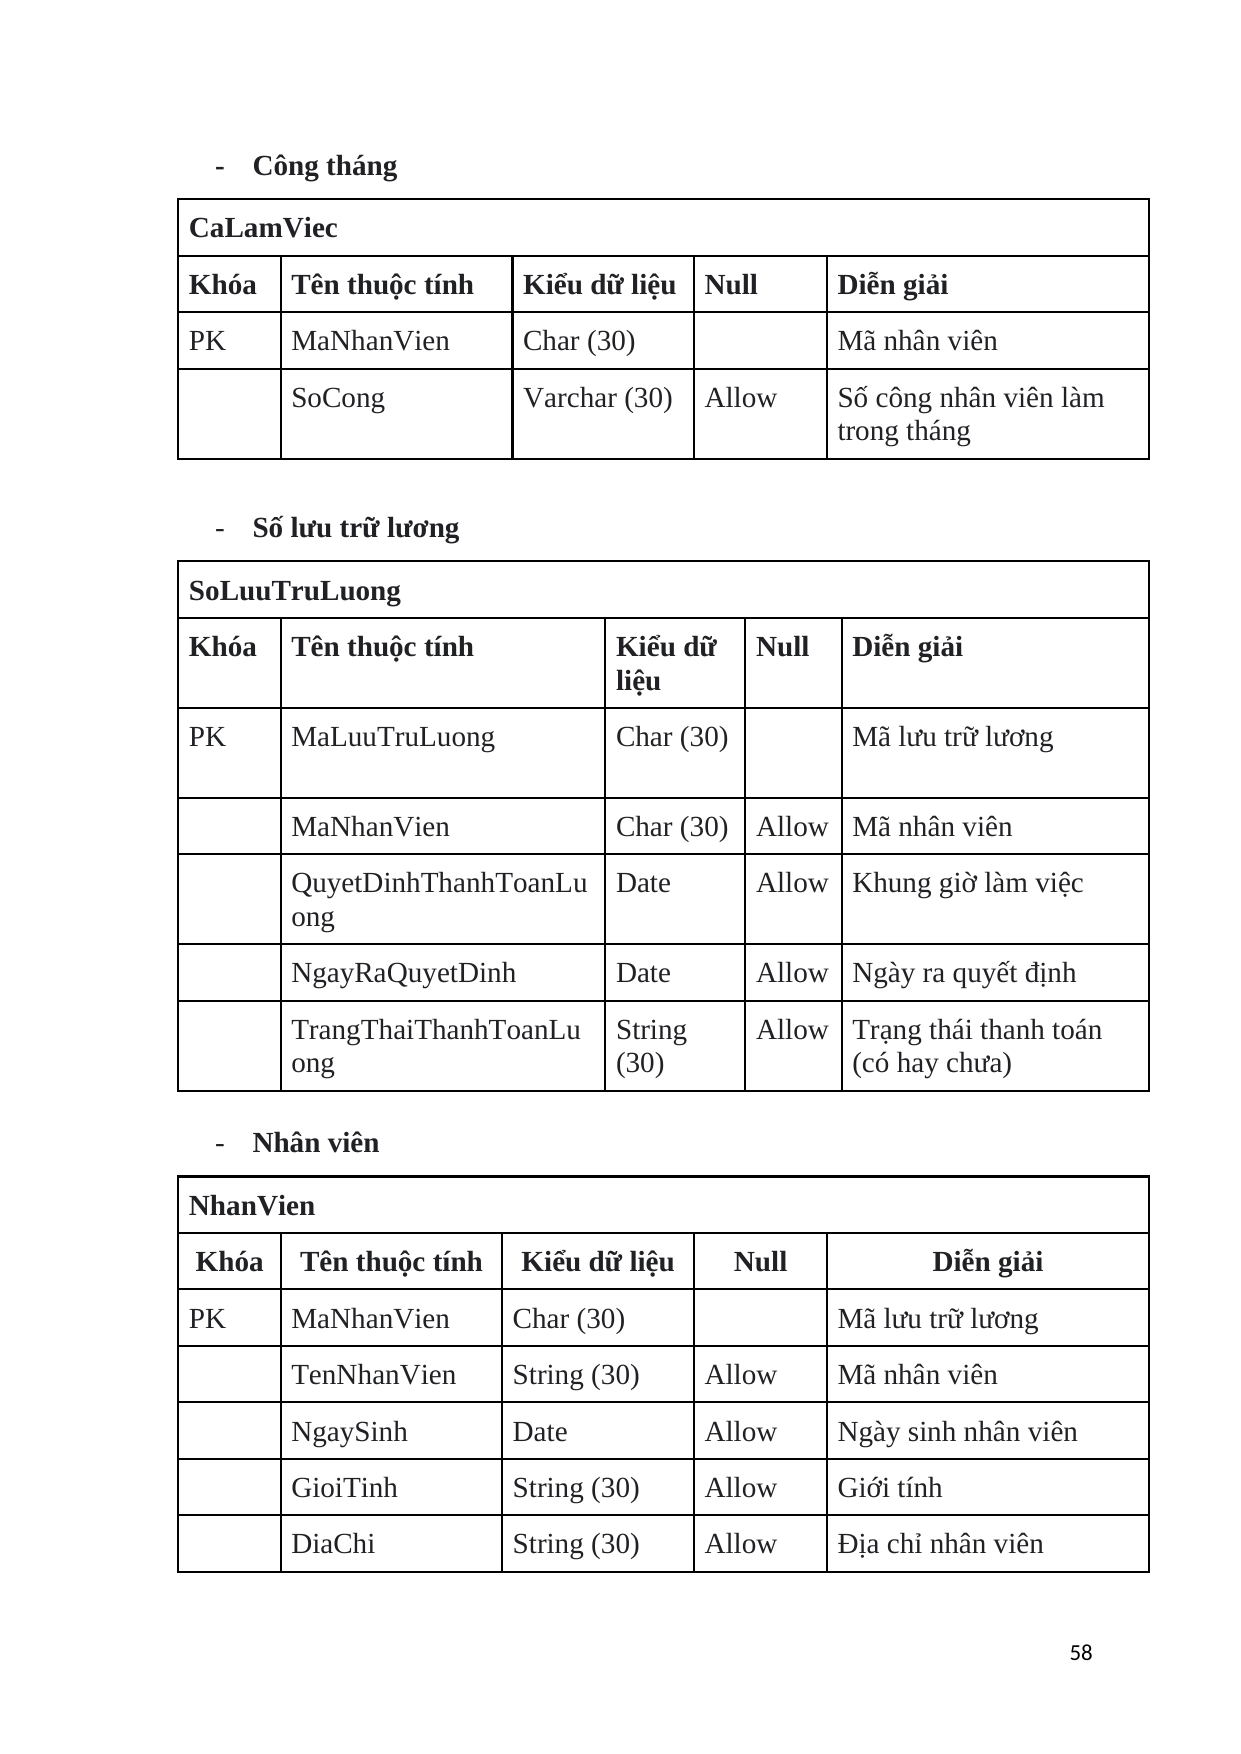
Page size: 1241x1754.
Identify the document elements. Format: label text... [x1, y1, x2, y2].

table_cell Varchar (30) [514, 370, 693, 457]
table_cell Char (30) [606, 709, 744, 797]
table_cell PK [179, 1290, 280, 1345]
list Nhân viên [215, 1125, 1092, 1159]
table_cell [179, 1347, 280, 1401]
table_cell Ngày sinh nhân viên [828, 1403, 1148, 1458]
table_cell Khóa [179, 1234, 280, 1288]
table_cell NgayRaQuyetDinh [282, 945, 604, 999]
table_cell MaNhanVien [282, 1290, 501, 1345]
table_cell String (30) [503, 1347, 693, 1401]
table_cell Mã lưu trữ lương [843, 709, 1148, 797]
table_cell TenNhanVien [282, 1347, 501, 1401]
table_cell Allow [695, 1516, 826, 1571]
table_cell [179, 799, 280, 853]
table_cell [179, 1516, 280, 1571]
list Số lưu trữ lương [215, 510, 1092, 543]
table_cell Mã nhân viên [828, 313, 1148, 367]
table_cell Date [503, 1403, 693, 1458]
table_cell Tên thuộc tính [282, 1234, 501, 1288]
table_cell Allow [695, 1403, 826, 1458]
table_cell Mã nhân viên [828, 1347, 1148, 1401]
table_cell [695, 313, 826, 367]
table_cell Allow [695, 1347, 826, 1401]
table_cell PK [179, 313, 280, 367]
list Công tháng [215, 148, 1092, 181]
table_cell String (30) [503, 1516, 693, 1571]
table_cell MaLuuTruLuong [282, 709, 604, 797]
table_cell Ngày ra quyết định [843, 945, 1148, 999]
table_cell [179, 1002, 280, 1089]
table_cell MaNhanVien [282, 799, 604, 853]
table_cell Kiểu dữ liệu [503, 1234, 693, 1288]
table_cell Allow [746, 1002, 841, 1089]
table_cell [746, 709, 841, 797]
table_cell [695, 1290, 826, 1345]
table_cell String (30) [503, 1460, 693, 1514]
table_cell Khóa [179, 619, 280, 707]
table_cell Date [606, 855, 744, 943]
table_cell GioiTinh [282, 1460, 501, 1514]
table_header SoLuuTruLuong [179, 562, 1148, 617]
table_cell [179, 370, 280, 457]
table_cell Null [695, 1234, 826, 1288]
table_cell Địa chỉ nhân viên [828, 1516, 1148, 1571]
table_cell Diễn giải [828, 1234, 1148, 1288]
table_header NhanVien [179, 1178, 1148, 1232]
table_cell Allow [746, 855, 841, 943]
table_cell Allow [695, 370, 826, 457]
table_cell PK [179, 709, 280, 797]
table_cell Kiểu dữ liệu [606, 619, 744, 707]
table_cell Diễn giải [843, 619, 1148, 707]
table_cell NgaySinh [282, 1403, 501, 1458]
table_cell Khung giờ làm việc [843, 855, 1148, 943]
table_cell Trạng thái thanh toán (có hay chưa) [843, 1002, 1148, 1089]
table_cell Char (30) [514, 313, 693, 367]
table_cell MaNhanVien [282, 313, 511, 367]
table_cell QuyetDinhThanhToanLuong [282, 855, 604, 943]
table_cell DiaChi [282, 1516, 501, 1571]
table_cell TrangThaiThanhToanLuong [282, 1002, 604, 1089]
table_cell [179, 1403, 280, 1458]
table_cell Allow [746, 945, 841, 999]
table_cell [179, 945, 280, 999]
table_cell Mã nhân viên [843, 799, 1148, 853]
table_cell Khóa [179, 257, 280, 311]
table_cell Allow [695, 1460, 826, 1514]
table_cell [179, 855, 280, 943]
table_cell Tên thuộc tính [282, 619, 604, 707]
table_cell Kiểu dữ liệu [514, 257, 693, 311]
table_cell Mã lưu trữ lương [828, 1290, 1148, 1345]
table_cell Tên thuộc tính [282, 257, 511, 311]
table_cell Số công nhân viên làm trong tháng [828, 370, 1148, 457]
table_cell Char (30) [503, 1290, 693, 1345]
table_cell [179, 1460, 280, 1514]
table_cell String (30) [606, 1002, 744, 1089]
table_cell Null [695, 257, 826, 311]
table_header CaLamViec [179, 200, 1148, 254]
table_cell Date [606, 945, 744, 999]
table_cell Null [746, 619, 841, 707]
table_cell Giới tính [828, 1460, 1148, 1514]
table_cell Allow [746, 799, 841, 853]
table_cell Char (30) [606, 799, 744, 853]
table_cell SoCong [282, 370, 511, 457]
table_cell Diễn giải [828, 257, 1148, 311]
